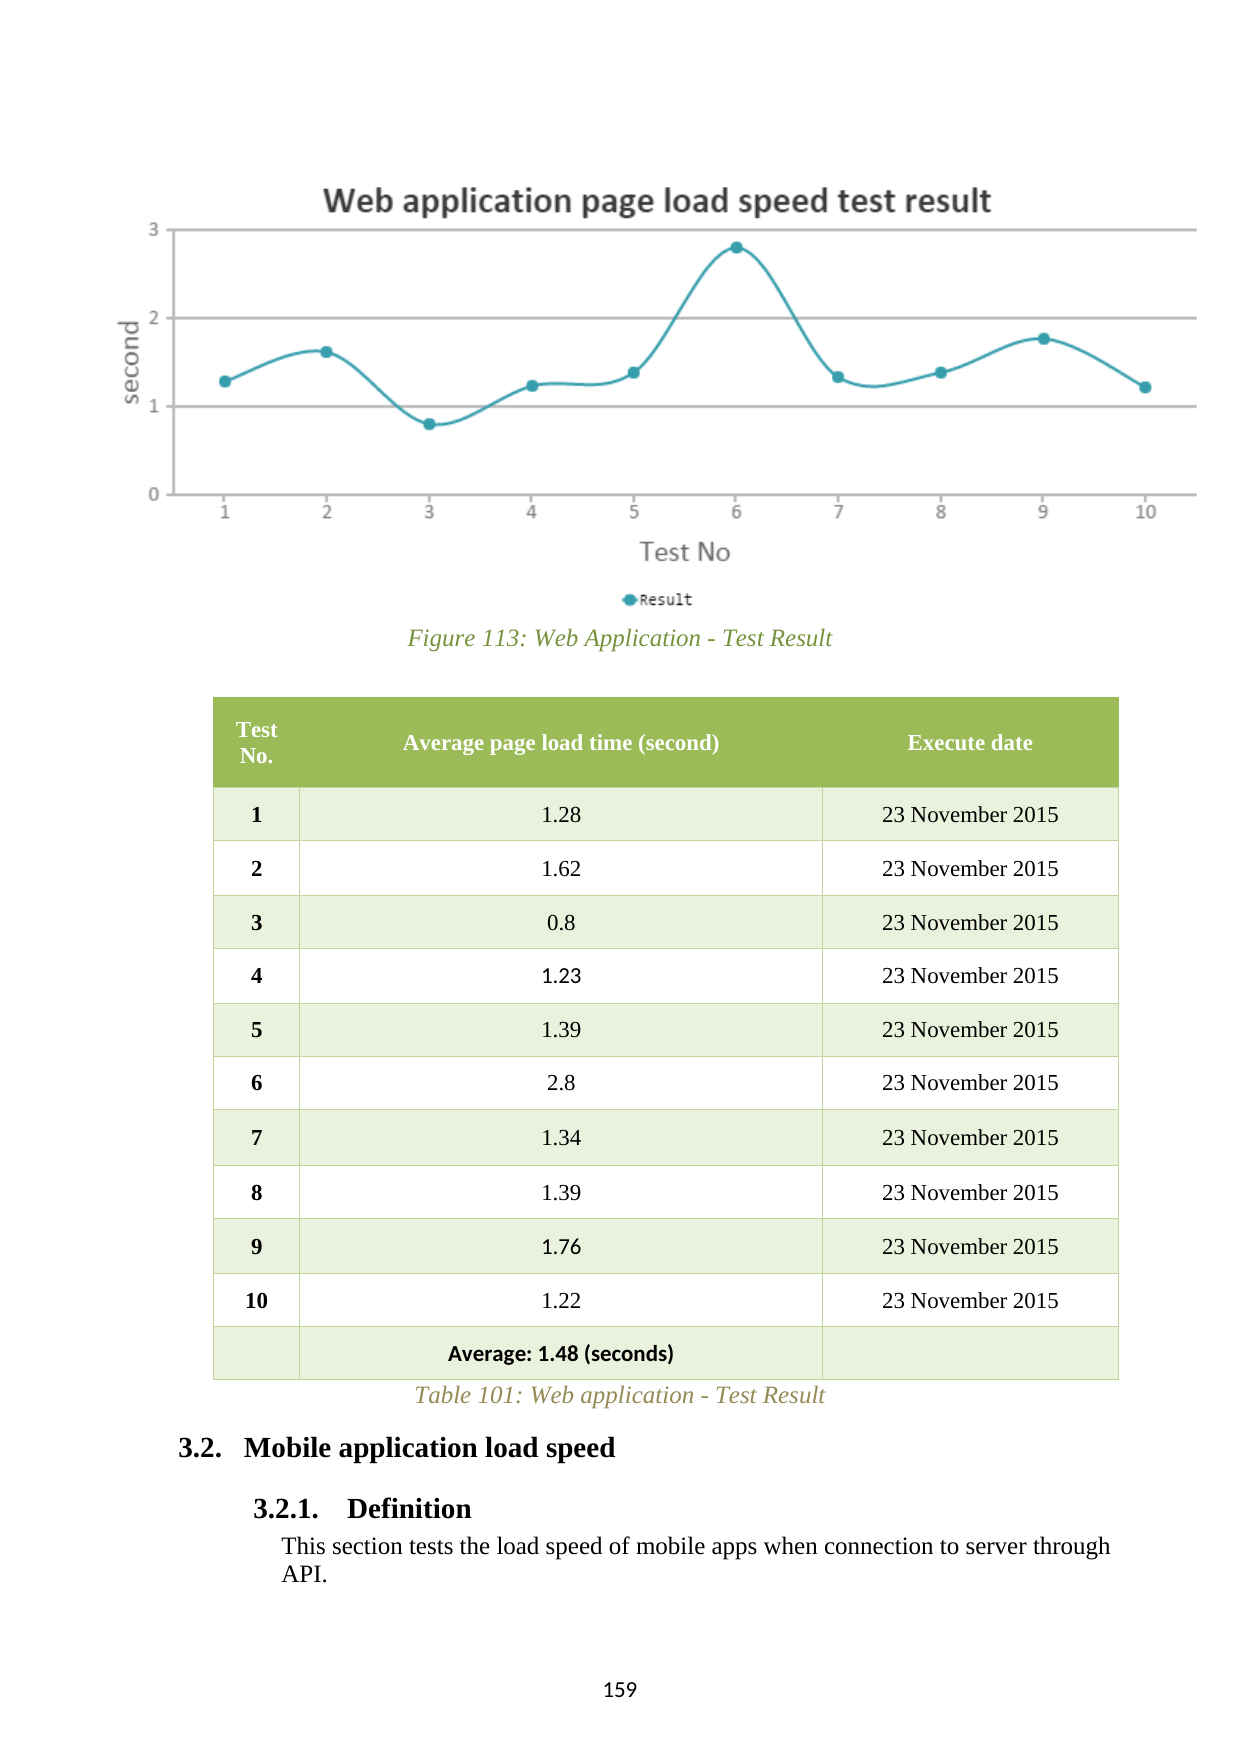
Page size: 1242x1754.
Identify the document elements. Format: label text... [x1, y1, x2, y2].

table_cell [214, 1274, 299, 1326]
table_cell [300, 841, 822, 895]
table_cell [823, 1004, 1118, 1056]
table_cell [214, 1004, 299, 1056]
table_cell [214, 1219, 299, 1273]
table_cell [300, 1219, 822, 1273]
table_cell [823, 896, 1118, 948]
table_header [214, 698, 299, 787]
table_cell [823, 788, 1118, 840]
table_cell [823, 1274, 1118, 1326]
picture [93, 162, 1222, 623]
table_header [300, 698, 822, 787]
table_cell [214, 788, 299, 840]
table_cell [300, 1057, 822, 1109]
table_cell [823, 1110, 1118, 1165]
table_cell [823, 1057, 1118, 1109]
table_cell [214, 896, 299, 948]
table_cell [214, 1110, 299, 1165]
subtitle Definition [253, 1491, 1146, 1524]
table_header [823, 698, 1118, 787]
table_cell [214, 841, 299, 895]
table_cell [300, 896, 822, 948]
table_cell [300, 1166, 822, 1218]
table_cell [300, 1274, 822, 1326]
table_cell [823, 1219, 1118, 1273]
text Figure 113: Web Application - Test Result [94, 623, 1146, 652]
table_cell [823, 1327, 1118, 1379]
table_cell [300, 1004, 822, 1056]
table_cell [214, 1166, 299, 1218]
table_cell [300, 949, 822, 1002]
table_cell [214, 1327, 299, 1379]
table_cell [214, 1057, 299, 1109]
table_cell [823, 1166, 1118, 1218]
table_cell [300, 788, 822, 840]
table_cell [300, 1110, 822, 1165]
text Table 101: Web application - Test Result [94, 1380, 1146, 1409]
text This section tests the load speed of mobile apps when connection to server through API. [281, 1531, 1146, 1588]
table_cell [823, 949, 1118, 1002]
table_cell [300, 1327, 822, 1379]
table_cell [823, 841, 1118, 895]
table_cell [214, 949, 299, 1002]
subtitle Mobile application load speed [169, 1430, 1146, 1463]
